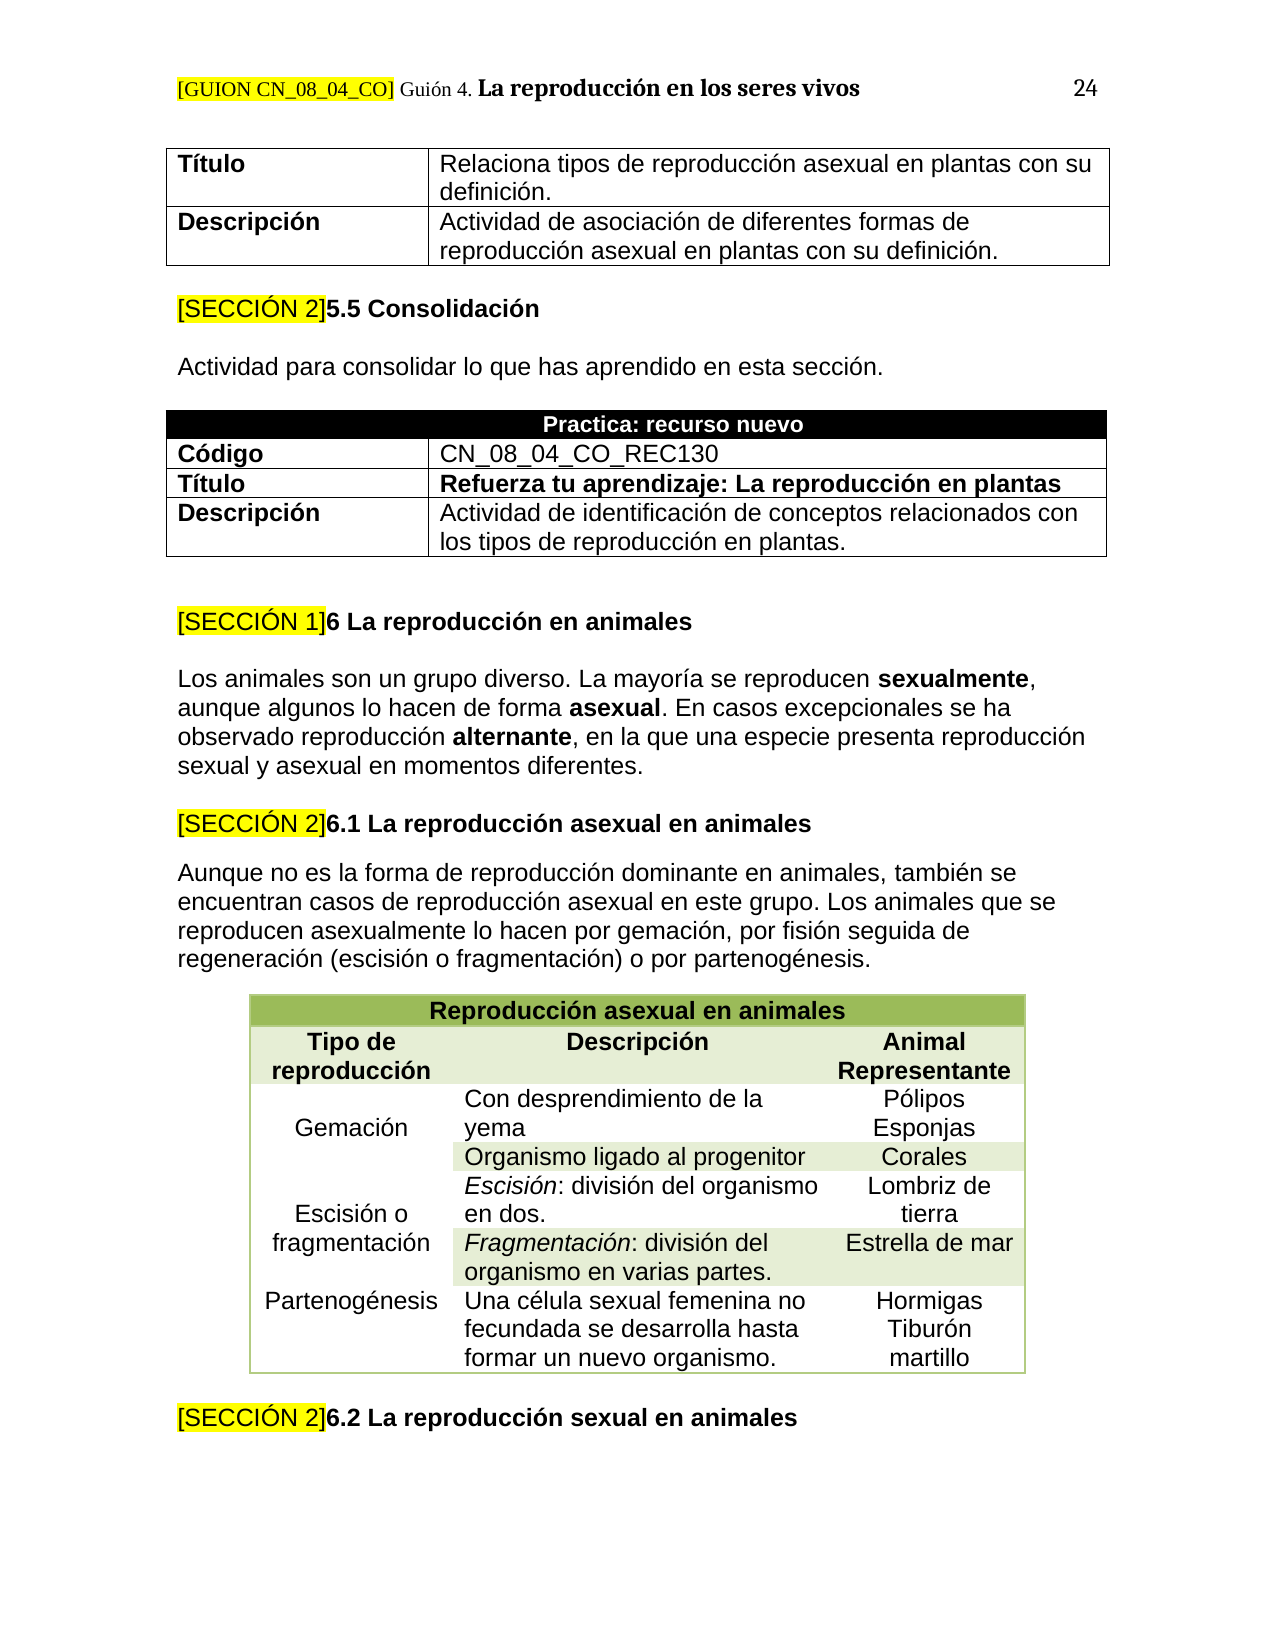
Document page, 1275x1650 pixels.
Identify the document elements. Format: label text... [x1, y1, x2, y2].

table_cell Fragmentación: división del organismo en varias partes. [453, 1228, 833, 1286]
text Aunque no es la forma de reproducción dominante en animales, también se encuentran casos de reproducción asexual en este grupo. Los animales que se reproducen asexualmente lo hacen por gemación, por fisión seguida de regeneración (escisión o fragmentación) o por partenogénesis. [177, 858, 1098, 973]
table_cell Descripción [167, 207, 428, 265]
text [SECCIÓN 2]5.5 Consolidación [177, 294, 1098, 323]
table_cell Gemación [251, 1084, 453, 1171]
table_cell Actividad de asociación de diferentes formas de reproducción asexual en plantas con su definición. [429, 207, 1109, 265]
table_cell Estrella de mar [833, 1228, 1024, 1286]
text Actividad para consolidar lo que has aprendido en esta sección. [177, 352, 1098, 381]
table_cell Actividad de identificación de conceptos relacionados con los tipos de reproducción en plantas. [429, 498, 1106, 556]
table_cell Tipo de reproducción [251, 1027, 453, 1084]
table_cell Escisión o fragmentación [251, 1171, 453, 1286]
table_cell Una célula sexual femenina no fecundada se desarrolla hasta formar un nuevo organismo. [453, 1286, 833, 1372]
text [SECCIÓN 1]6 La reproducción en animales [326, 606, 1098, 635]
text [SECCIÓN 2]6.1 La reproducción asexual en animales [177, 808, 1098, 837]
text [SECCIÓN 2]6.2 La reproducción sexual en animales [326, 1403, 1098, 1432]
table_cell Pólipos Esponjas [823, 1084, 1024, 1142]
table_cell Organismo ligado al progenitor [453, 1142, 823, 1171]
table_cell Descripción [167, 498, 428, 556]
table_cell Refuerza tu aprendizaje: La reproducción en plantas [429, 469, 1106, 497]
table_cell Corales [823, 1142, 1024, 1171]
table_cell CN_08_04_CO_REC130 [429, 439, 1106, 467]
table_header Reproducción asexual en animales [251, 996, 1024, 1025]
text Los animales son un grupo diverso. La mayoría se reproducen sexualmente, aunque algunos lo hacen de forma asexual. En casos excepcionales se ha observado reproducción alternante, en la que una especie presenta reproducción sexual y asexual en momentos diferentes. [177, 664, 1098, 779]
table_cell Con desprendimiento de la yema [453, 1084, 823, 1142]
table_cell Lombriz de tierra [833, 1171, 1024, 1228]
table_cell Animal Representante [823, 1027, 1024, 1084]
table_cell Relaciona tipos de reproducción asexual en plantas con su definición. [429, 149, 1109, 206]
table_cell Escisión: división del organismo en dos. [453, 1171, 833, 1228]
table_cell Descripción [453, 1027, 823, 1084]
table_cell Partenogénesis [251, 1286, 453, 1372]
table_header Practica: recurso nuevo [167, 411, 1106, 438]
table_cell Código [167, 439, 428, 467]
table_cell Título [167, 149, 428, 206]
table_cell Hormigas Tiburón martillo [833, 1286, 1024, 1372]
table_cell Título [167, 469, 428, 497]
